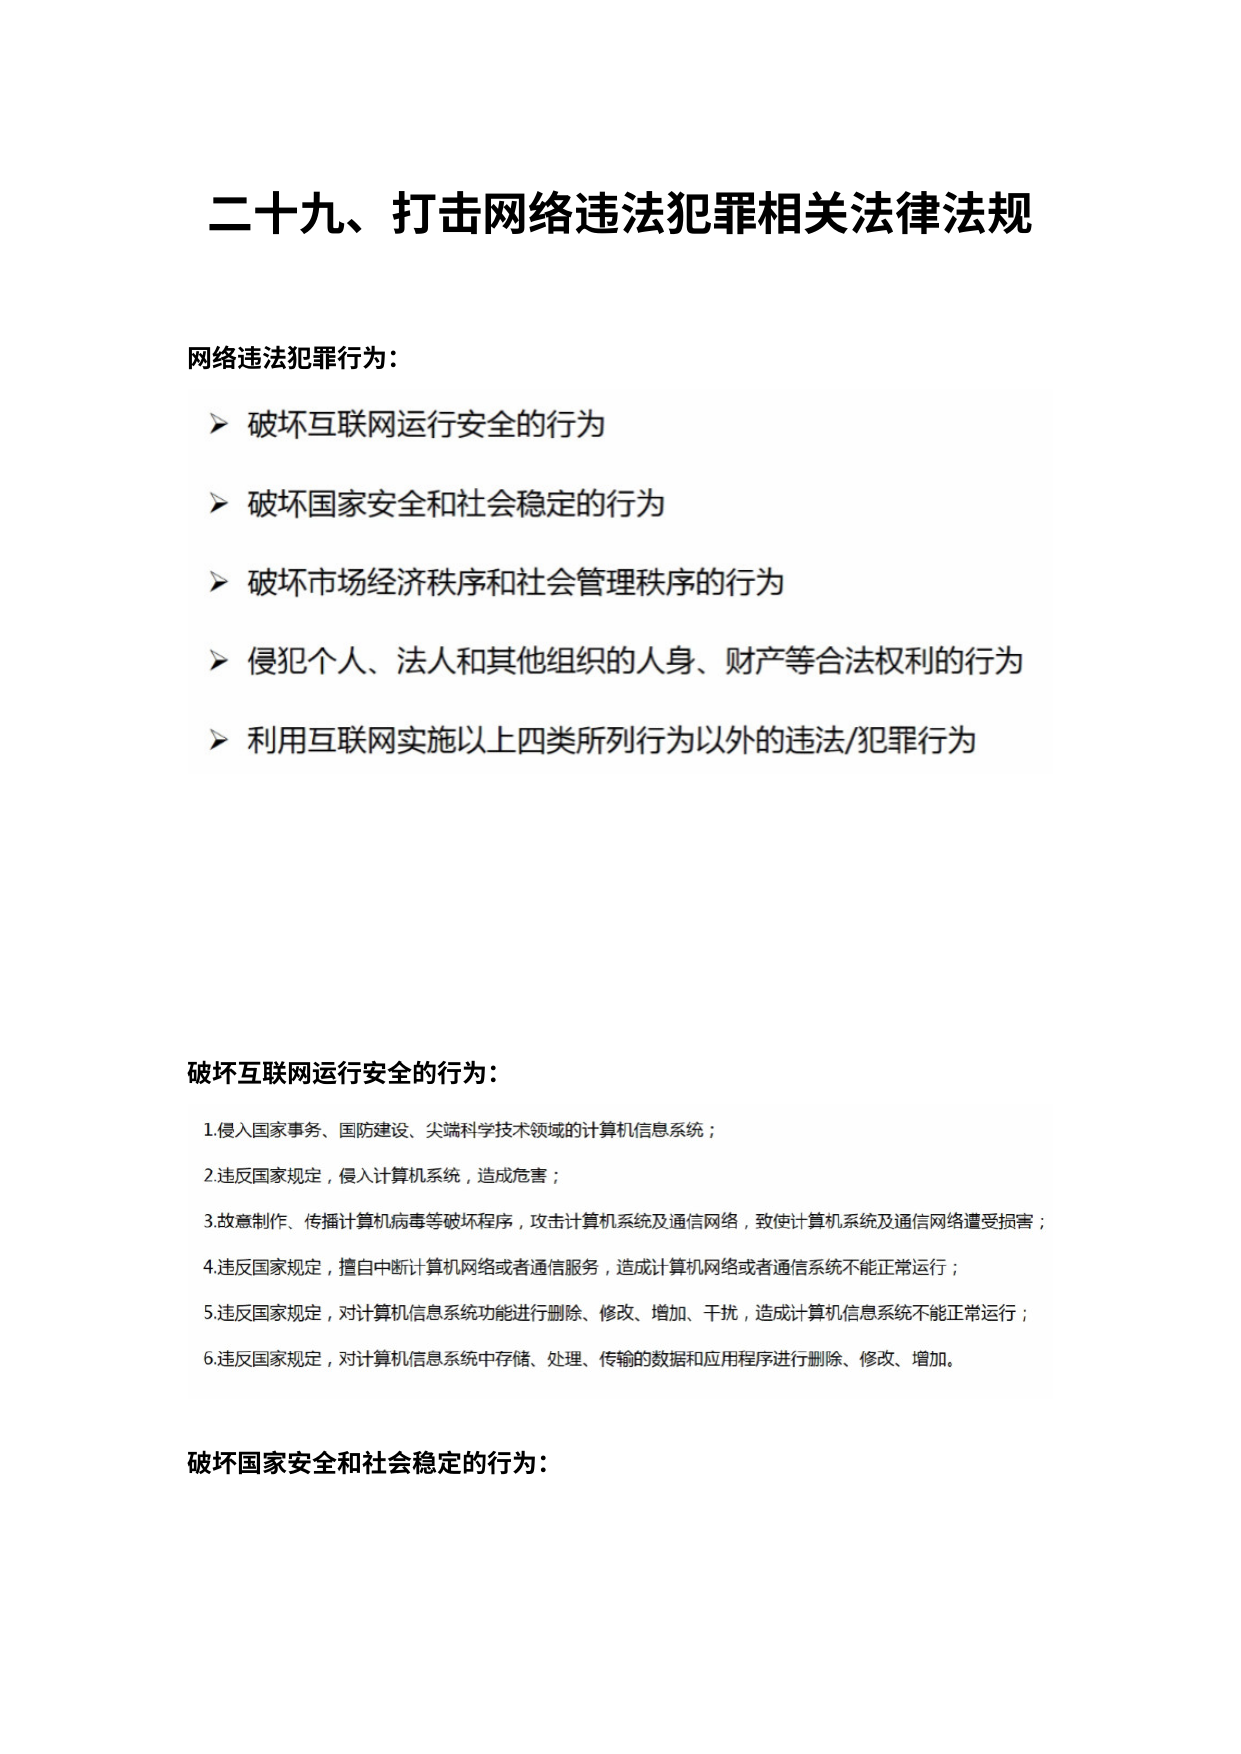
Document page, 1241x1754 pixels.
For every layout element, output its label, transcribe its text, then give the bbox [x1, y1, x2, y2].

text 网络违法犯罪行为： [187, 324, 1053, 389]
picture [187, 1104, 1053, 1399]
text 破坏互联网运行安全的行为： [187, 1039, 1053, 1104]
picture [187, 389, 1053, 774]
text 破坏国家安全和社会稳定的行为： [187, 1429, 1053, 1494]
text 二十九、打击网络违法犯罪相关法律法规 [187, 162, 1053, 259]
